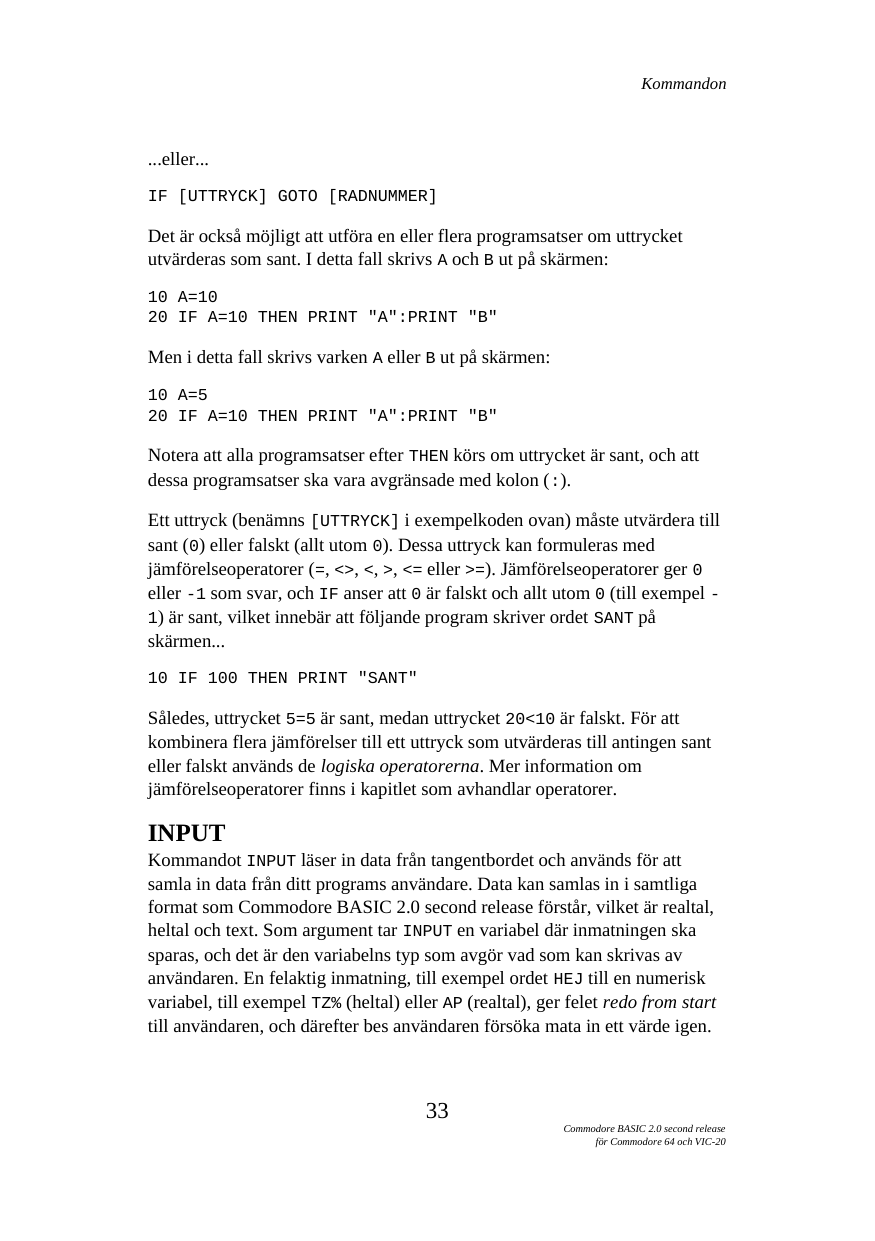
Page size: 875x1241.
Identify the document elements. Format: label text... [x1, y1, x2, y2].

text Således, uttrycket 5=5 är sant, medan uttrycket 20<10 är falskt. För att kombinera flera jämförelser till ett uttryck som utvärderas till antingen sant eller falskt används de logiska operatorerna. Mer information om jämförelseoperatorer finns i kapitlet som avhandlar operatorer. [148, 707, 726, 799]
subtitle INPUT [148, 818, 726, 846]
text Ett uttryck (benämns [UTTRYCK] i exempelkoden ovan) måste utvärdera till sant (0) eller falskt (allt utom 0). Dessa uttryck kan formuleras med jämförelseoperatorer (=, <>, <, >, <= eller >=). Jämförelseoperatorer ger 0 eller -1 som svar, och IF anser att 0 är falskt och allt utom 0 (till exempel -1) är sant, vilket innebär att följande program skriver ordet SANT på skärmen... [148, 509, 726, 652]
text 10 IF 100 THEN PRINT "SANT" [148, 670, 726, 689]
text Kommandot INPUT läser in data från tangentbordet och används för att samla in data från ditt programs användare. Data kan samlas in i samtliga format som Commodore BASIC 2.0 second release förstår, vilket är realtal, heltal och text. Som argument tar INPUT en variabel där inmatningen ska sparas, och det är den variabelns typ som avgör vad som kan skrivas av användaren. En felaktig inmatning, till exempel ordet HEJ till en numerisk variabel, till exempel TZ% (heltal) eller AP (realtal), ger felet redo from start till användaren, och därefter bes användaren försöka mata in ett värde igen. [148, 849, 726, 1037]
text Notera att alla programsatser efter THEN körs om uttrycket är sant, och att dessa programsatser ska vara avgränsade med kolon (:). [148, 444, 726, 491]
text 10 A=10 20 IF A=10 THEN PRINT "A":PRINT "B" [148, 289, 726, 328]
text Det är också möjligt att utföra en eller flera programsatser om uttrycket utvärderas som sant. I detta fall skrivs A och B ut på skärmen: [148, 224, 726, 270]
text 10 A=5 20 IF A=10 THEN PRINT "A":PRINT "B" [148, 387, 726, 426]
text Men i detta fall skrivs varken A eller B ut på skärmen: [148, 346, 726, 368]
text IF [UTTRYCK] GOTO [RADNUMMER] [148, 188, 726, 206]
text ...eller... [148, 148, 726, 169]
